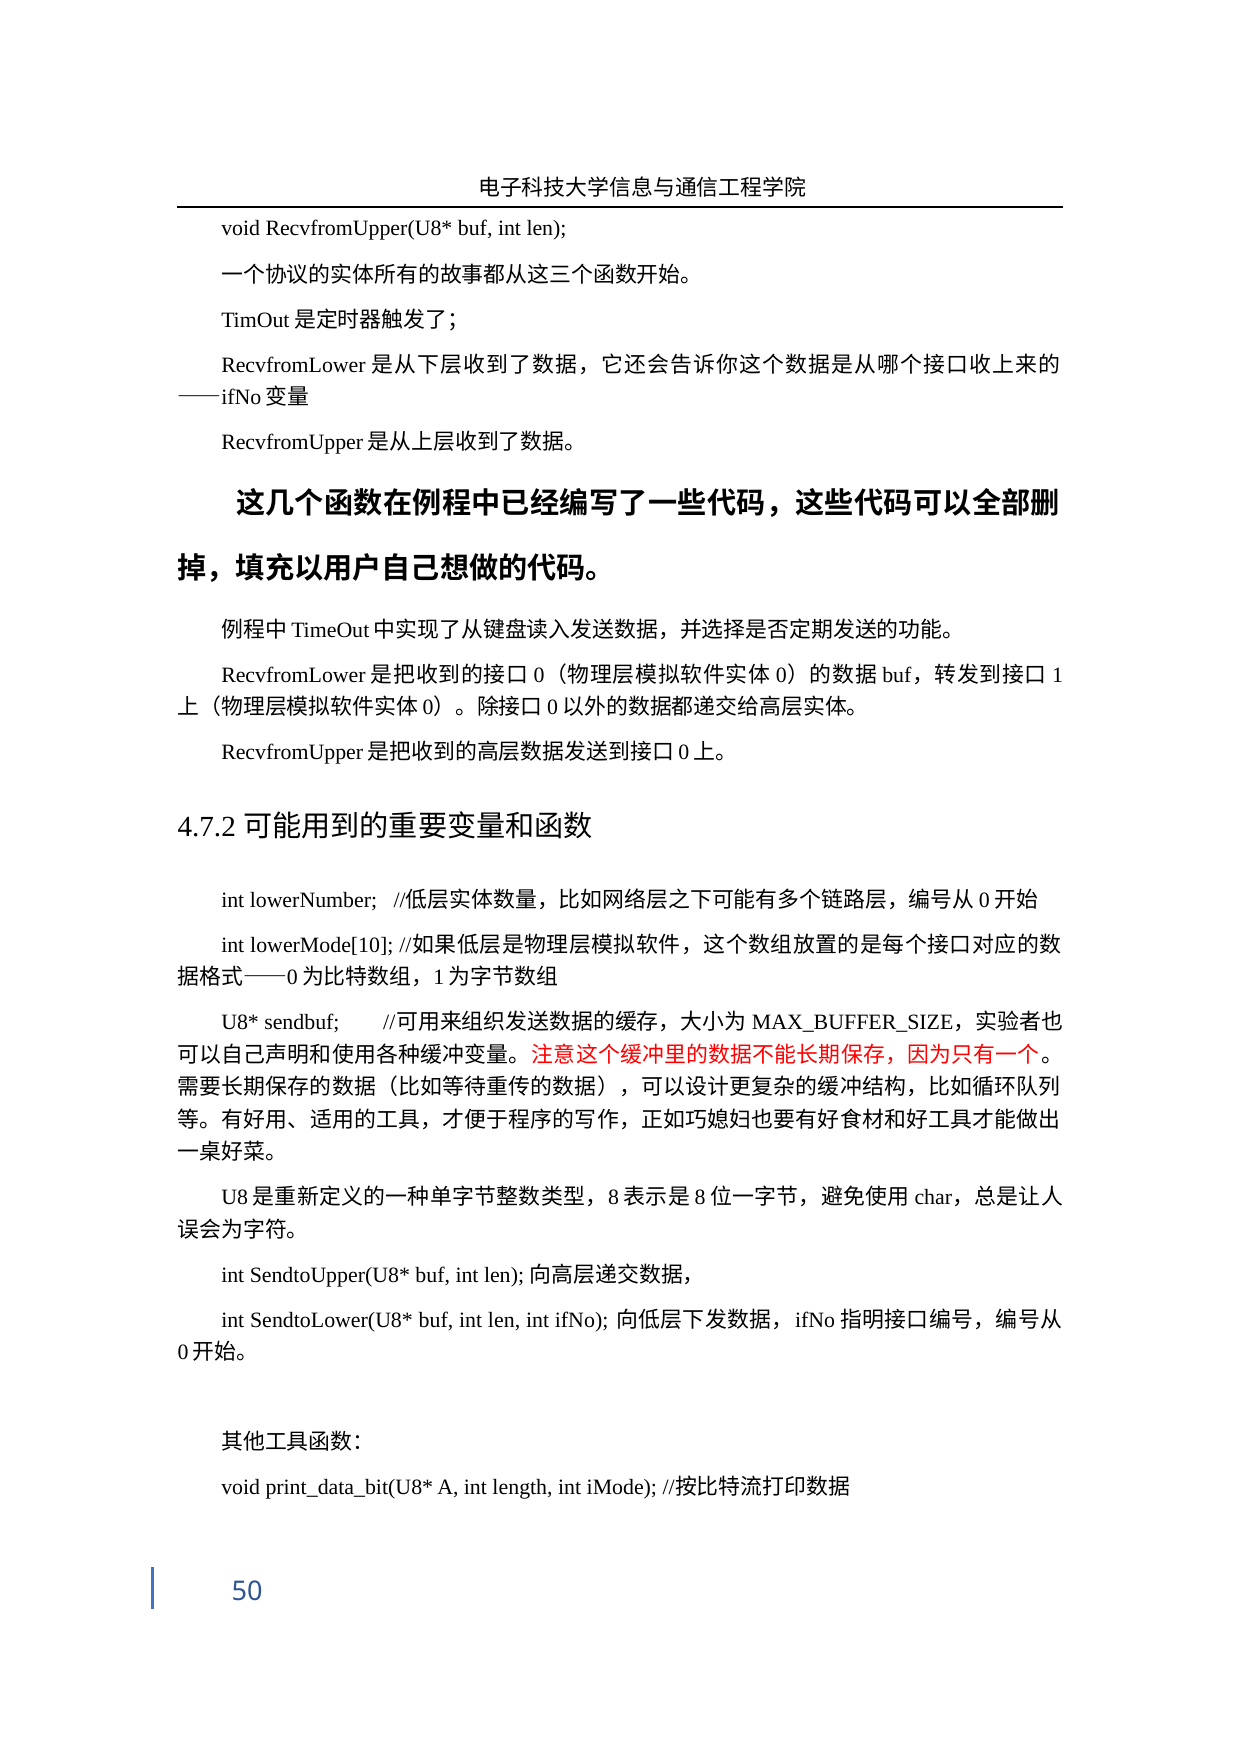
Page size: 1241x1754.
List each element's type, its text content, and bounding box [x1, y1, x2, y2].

subtitle 可能用到的重要变量和函数 [177, 791, 1063, 856]
text 一个协议的实体所有的故事都从这三个函数开始。 [177, 256, 1063, 289]
text RecvfromLower是把收到的接口0（物理层模拟软件实体0）的数据buf，转发到接口1上（物理层模拟软件实体0）。除接口0以外的数据都递交给高层实体。 [177, 656, 1063, 721]
text 例程中TimeOut中实现了从键盘读入发送数据，并选择是否定期发送的功能。 [177, 611, 1063, 644]
text int lowerNumber; //低层实体数量，比如网络层之下可能有多个链路层，编号从0开始 [177, 881, 1063, 914]
text TimOut是定时器触发了； [177, 301, 1063, 334]
text int lowerMode[10]; //如果低层是物理层模拟软件，这个数组放置的是每个接口对应的数据格式——0为比特数组，1为字节数组 [177, 926, 1063, 991]
text RecvfromUpper是从上层收到了数据。 [177, 424, 1063, 456]
text 其他工具函数： [177, 1424, 1063, 1456]
text U8* sendbuf; //可用来组织发送数据的缓存，大小为MAX_BUFFER_SIZE，实验者也可以自己声明和使用各种缓冲变量。注意这个缓冲里的数据不能长期保存，因为只有一个。需要长期保存的数据（比如等待重传的数据），可以设计更复杂的缓冲结构，比如循环队列等。有好用、适用的工具，才便于程序的写作，正如巧媳妇也要有好食材和好工具才能做出一桌好菜。 [177, 1004, 1063, 1166]
text int SendtoUpper(U8* buf, int len); 向高层递交数据， [177, 1256, 1063, 1289]
text void print_data_bit(U8* A, int length, int iMode); //按比特流打印数据 [177, 1469, 1063, 1501]
text U8是重新定义的一种单字节整数类型，8表示是8位一字节，避免使用char，总是让人误会为字符。 [177, 1179, 1063, 1244]
text int SendtoLower(U8* buf, int len, int ifNo); 向低层下发数据，ifNo指明接口编号，编号从0开始。 [177, 1301, 1063, 1366]
text 这几个函数在例程中已经编写了一些代码，这些代码可以全部删掉，填充以用户自己想做的代码。 [177, 469, 1063, 599]
text RecvfromLower是从下层收到了数据，它还会告诉你这个数据是从哪个接口收上来的——ifNo变量 [177, 346, 1063, 411]
text RecvfromUpper是把收到的高层数据发送到接口0上。 [177, 734, 1063, 766]
text void RecvfromUpper(U8* buf, int len); [177, 211, 1063, 244]
